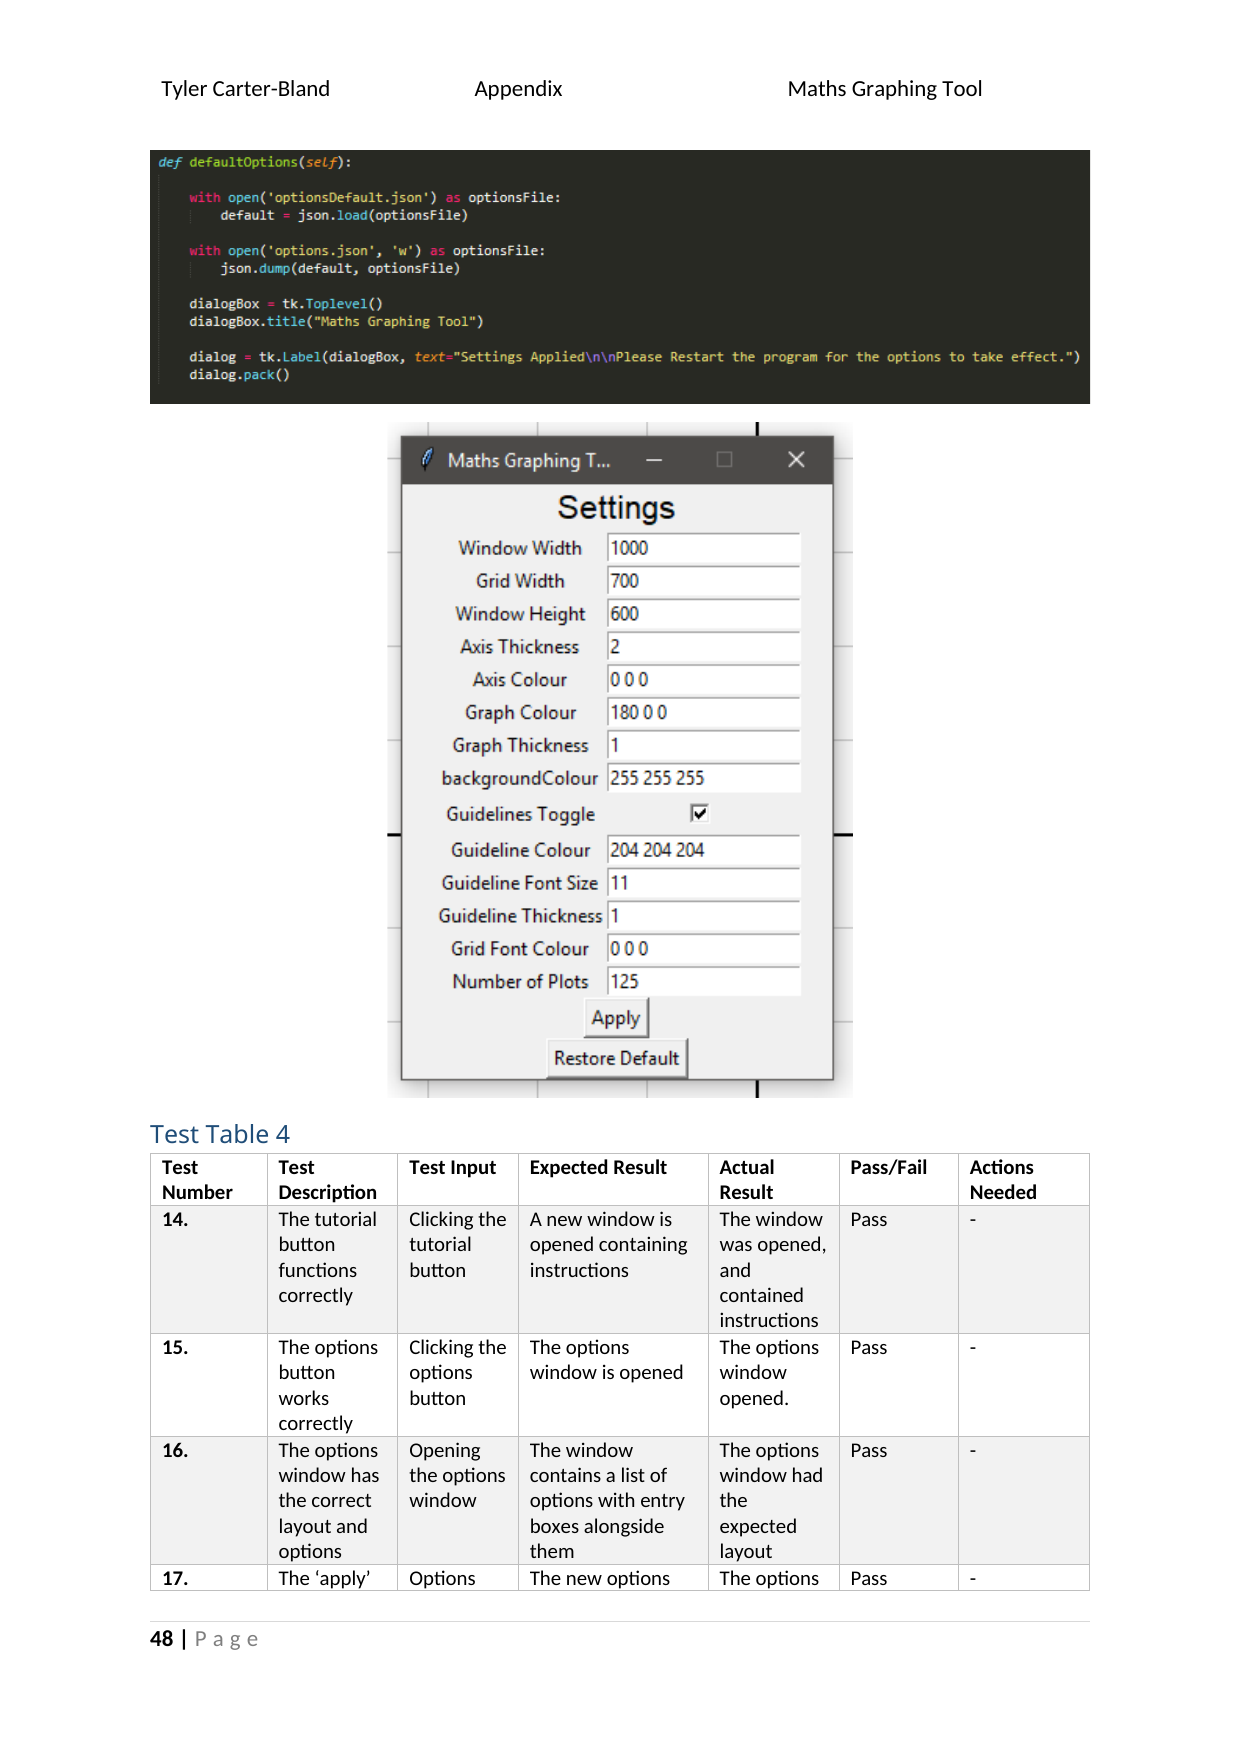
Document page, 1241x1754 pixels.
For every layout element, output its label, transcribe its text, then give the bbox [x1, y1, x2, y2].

table_cell - [959, 1565, 1089, 1590]
picture [387, 422, 853, 1098]
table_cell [398, 1565, 518, 1590]
table_cell The window contains a list of options with entry boxes alongside them [519, 1437, 708, 1564]
table_header Actions Needed [959, 1154, 1089, 1205]
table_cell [268, 1565, 397, 1590]
table_header Pass/Fail [840, 1154, 958, 1205]
table_cell 16. [151, 1437, 267, 1564]
table_cell - [959, 1206, 1089, 1333]
table_cell Clicking the options button [398, 1334, 518, 1436]
table_cell Pass [840, 1206, 958, 1333]
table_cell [709, 1565, 839, 1590]
table_cell The options button works correctly [268, 1334, 397, 1436]
table_cell Pass [840, 1437, 958, 1564]
table_header Actual Result [709, 1154, 839, 1205]
table_header Test Input [398, 1154, 518, 1205]
table_cell Opening the options window [398, 1437, 518, 1564]
table_header Test Description [268, 1154, 397, 1205]
table_cell The options window is opened [519, 1334, 708, 1436]
table_cell Clicking the tutorial button [398, 1206, 518, 1333]
table_cell The options window has the correct layout and options [268, 1437, 397, 1564]
picture [150, 150, 1091, 404]
table_cell The window was opened, and contained instructions [709, 1206, 839, 1333]
table_cell The options window had the expected layout [709, 1437, 839, 1564]
table_cell 14. [151, 1206, 267, 1333]
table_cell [519, 1565, 708, 1590]
table_cell The tutorial button functions correctly [268, 1206, 397, 1333]
table_cell 15. [151, 1334, 267, 1436]
table_header Test Number [151, 1154, 267, 1205]
table_cell The options window opened. [709, 1334, 839, 1436]
table_cell - [959, 1334, 1089, 1436]
table_cell A new window is opened containing instructions [519, 1206, 708, 1333]
table_cell - [959, 1437, 1089, 1564]
table_cell Pass [840, 1565, 958, 1590]
table_cell Pass [840, 1334, 958, 1436]
subtitle Test Table 4 [150, 1116, 1090, 1150]
table_cell 17. [151, 1565, 267, 1590]
table_header Expected Result [519, 1154, 708, 1205]
